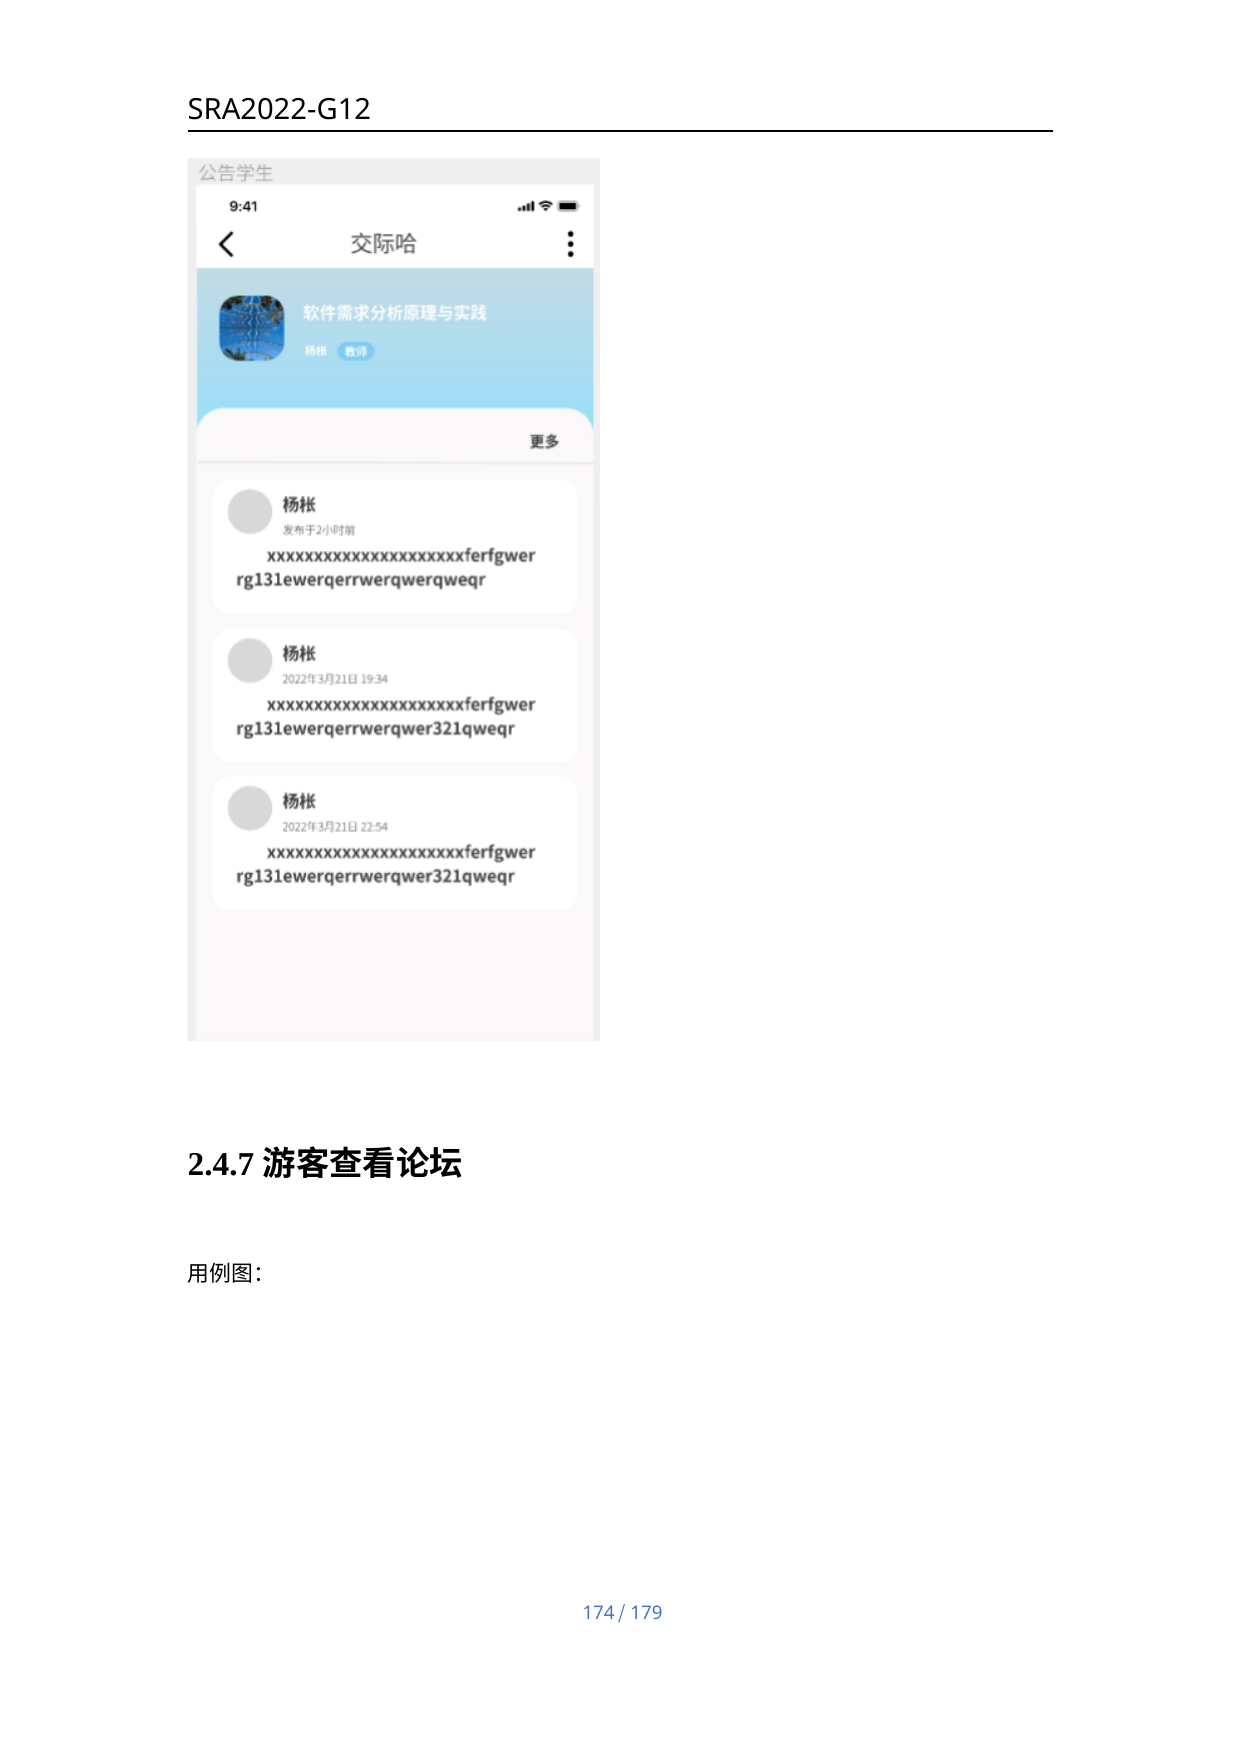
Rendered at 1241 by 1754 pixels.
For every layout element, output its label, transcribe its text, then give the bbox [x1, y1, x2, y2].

text 用例图： [187, 1256, 1053, 1288]
picture [187, 158, 600, 1041]
subtitle 游客查看论坛 [187, 1128, 1053, 1193]
